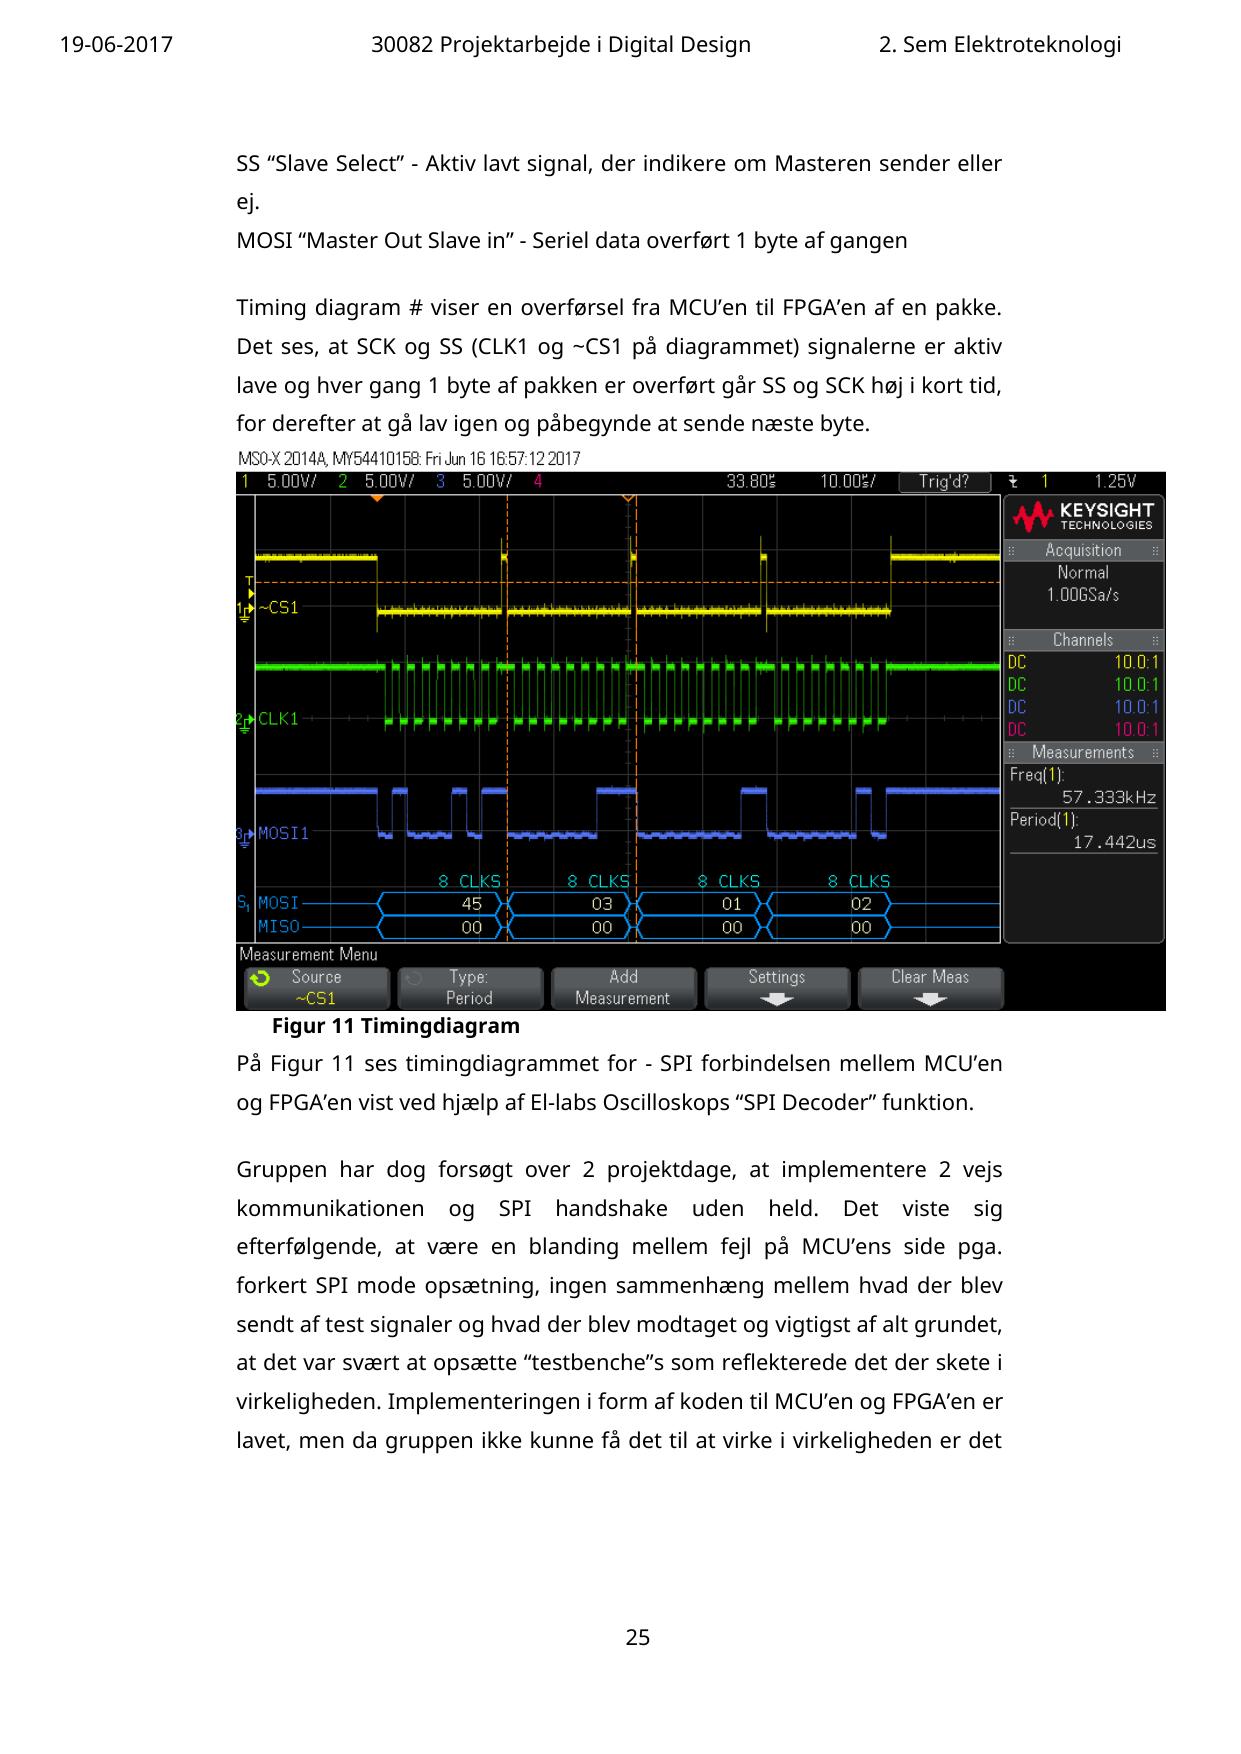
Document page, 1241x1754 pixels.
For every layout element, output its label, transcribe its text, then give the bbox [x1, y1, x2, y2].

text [236, 1154, 1004, 1454]
text På Figur 11 ses timingdiagrammet for - SPI forbindelsen mellem MCU’en og FPGA’en vist ved hjælp af El-labs Oscilloskops “SPI Decoder” funktion. [236, 1048, 1004, 1116]
text MOSI “Master Out Slave in” - Seriel data overført 1 byte af gangen [236, 225, 1004, 255]
picture [236, 446, 1166, 1011]
text SS “Slave Select” - Aktiv lavt signal, der indikere om Masteren sender eller ej. [236, 148, 1004, 216]
text Figur 11 Timingdiagram [236, 1011, 1004, 1039]
text Timing diagram # viser en overførsel fra MCU’en til FPGA’en af en pakke. Det ses, at SCK og SS (CLK1 og ~CS1 på diagrammet) signalerne er aktiv lave og hver gang 1 byte af pakken er overført går SS og SCK høj i kort tid, for derefter at gå lav igen og påbegynde at sende næste byte. [236, 292, 1004, 438]
